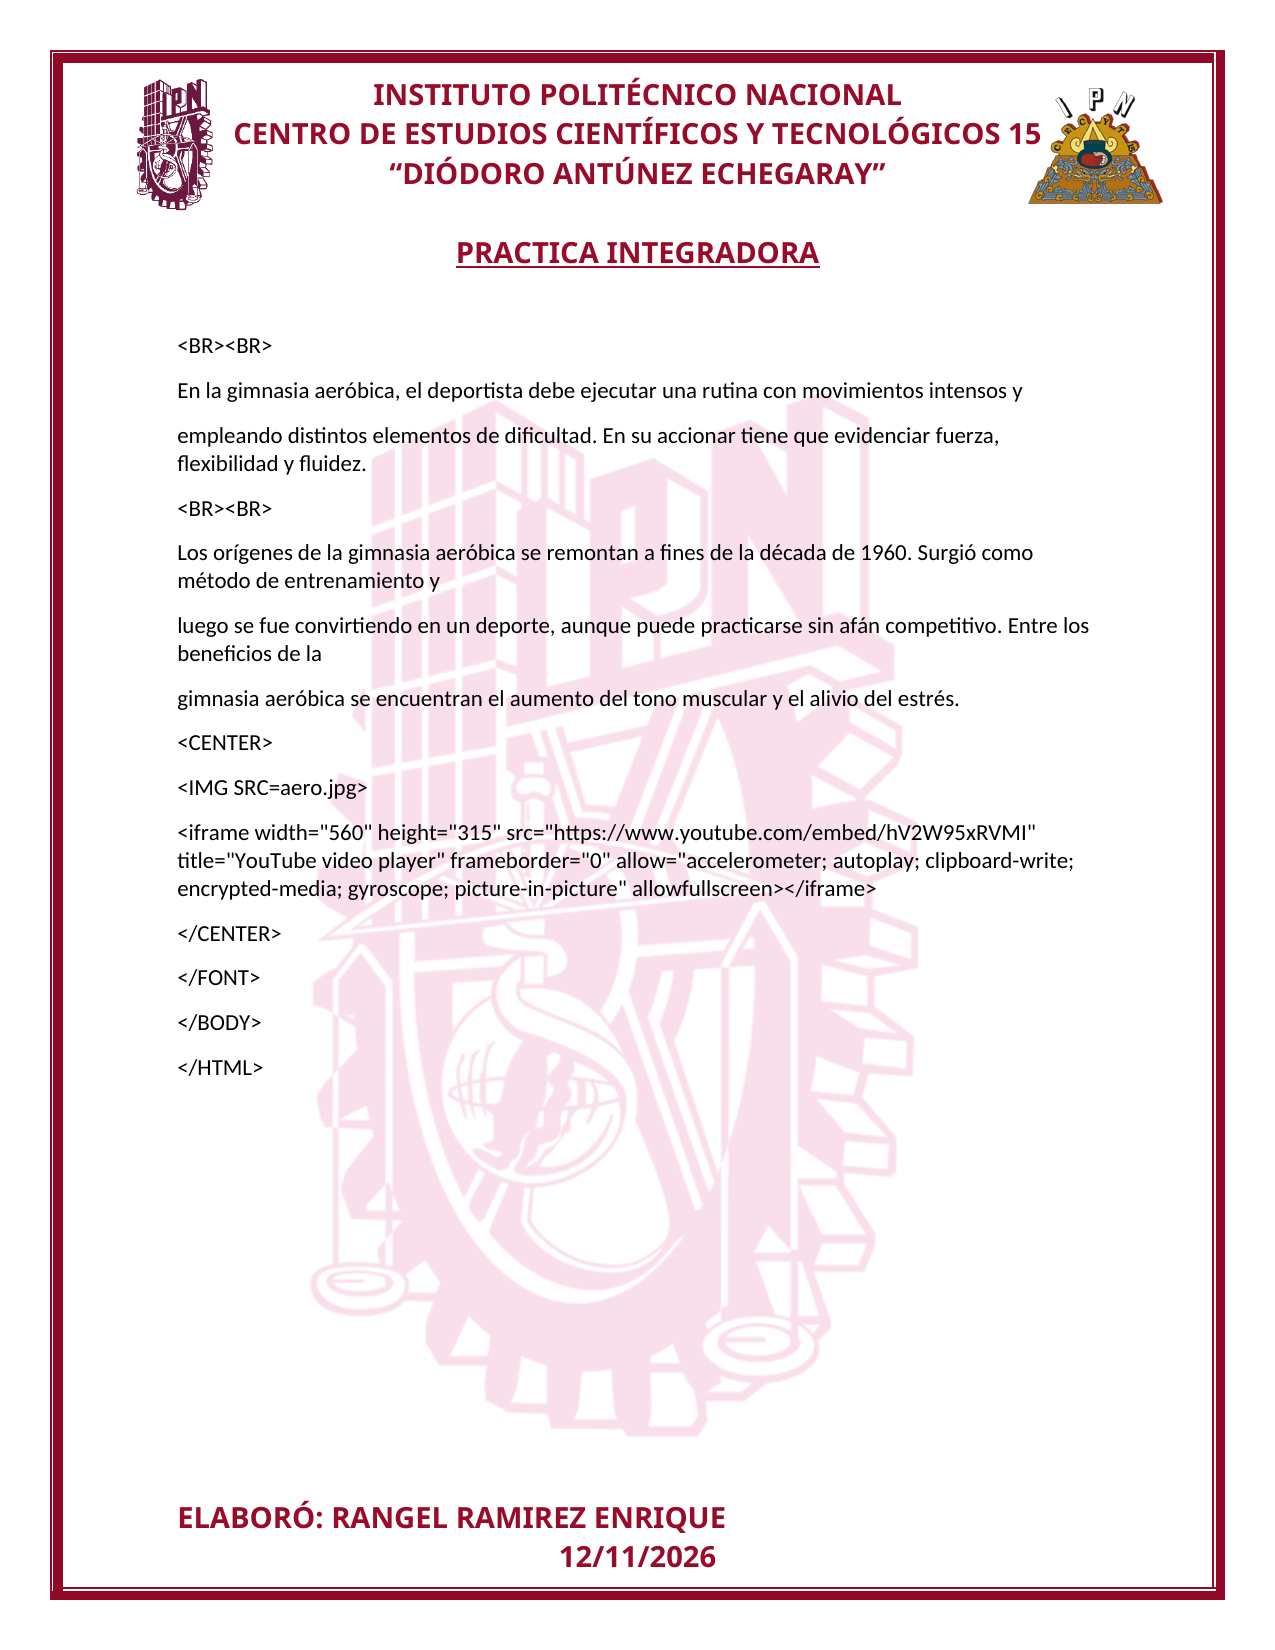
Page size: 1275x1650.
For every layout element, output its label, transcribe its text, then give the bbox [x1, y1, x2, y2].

text <BR><BR> [177, 332, 1098, 360]
text <IMG SRC=aero.jpg> [177, 773, 1098, 801]
picture [1022, 80, 1163, 209]
text En la gimnasia aeróbica, el deportista debe ejecutar una rutina con movimientos intensos y [177, 376, 1098, 404]
text luego se fue convirtiendo en un deporte, aunque puede practicarse sin afán competitivo. Entre los beneficios de la [177, 611, 1098, 667]
picture [129, 74, 224, 214]
text </FONT> [177, 963, 1098, 991]
text <BR><BR> [177, 494, 1098, 522]
text </HTML> [177, 1053, 1098, 1081]
text <CENTER> [177, 728, 1098, 757]
text Los orígenes de la gimnasia aeróbica se remontan a fines de la década de 1960. Surgió como método de entrenamiento y [177, 538, 1098, 594]
text </CENTER> [177, 919, 1098, 947]
text </BODY> [177, 1008, 1098, 1036]
text empleando distintos elementos de dificultad. En su accionar tiene que evidenciar fuerza, flexibilidad y fluidez. [177, 421, 1098, 477]
text gimnasia aeróbica se encuentran el aumento del tono muscular y el alivio del estrés. [177, 684, 1098, 712]
text <iframe width="560" height="315" src="https://www.youtube.com/embed/hV2W95xRVMI" title="YouTube video player" frameborder="0" allow="accelerometer; autoplay; clipboard-write; encrypted-media; gyroscope; picture-in-picture" allowfullscreen></iframe> [177, 818, 1098, 902]
